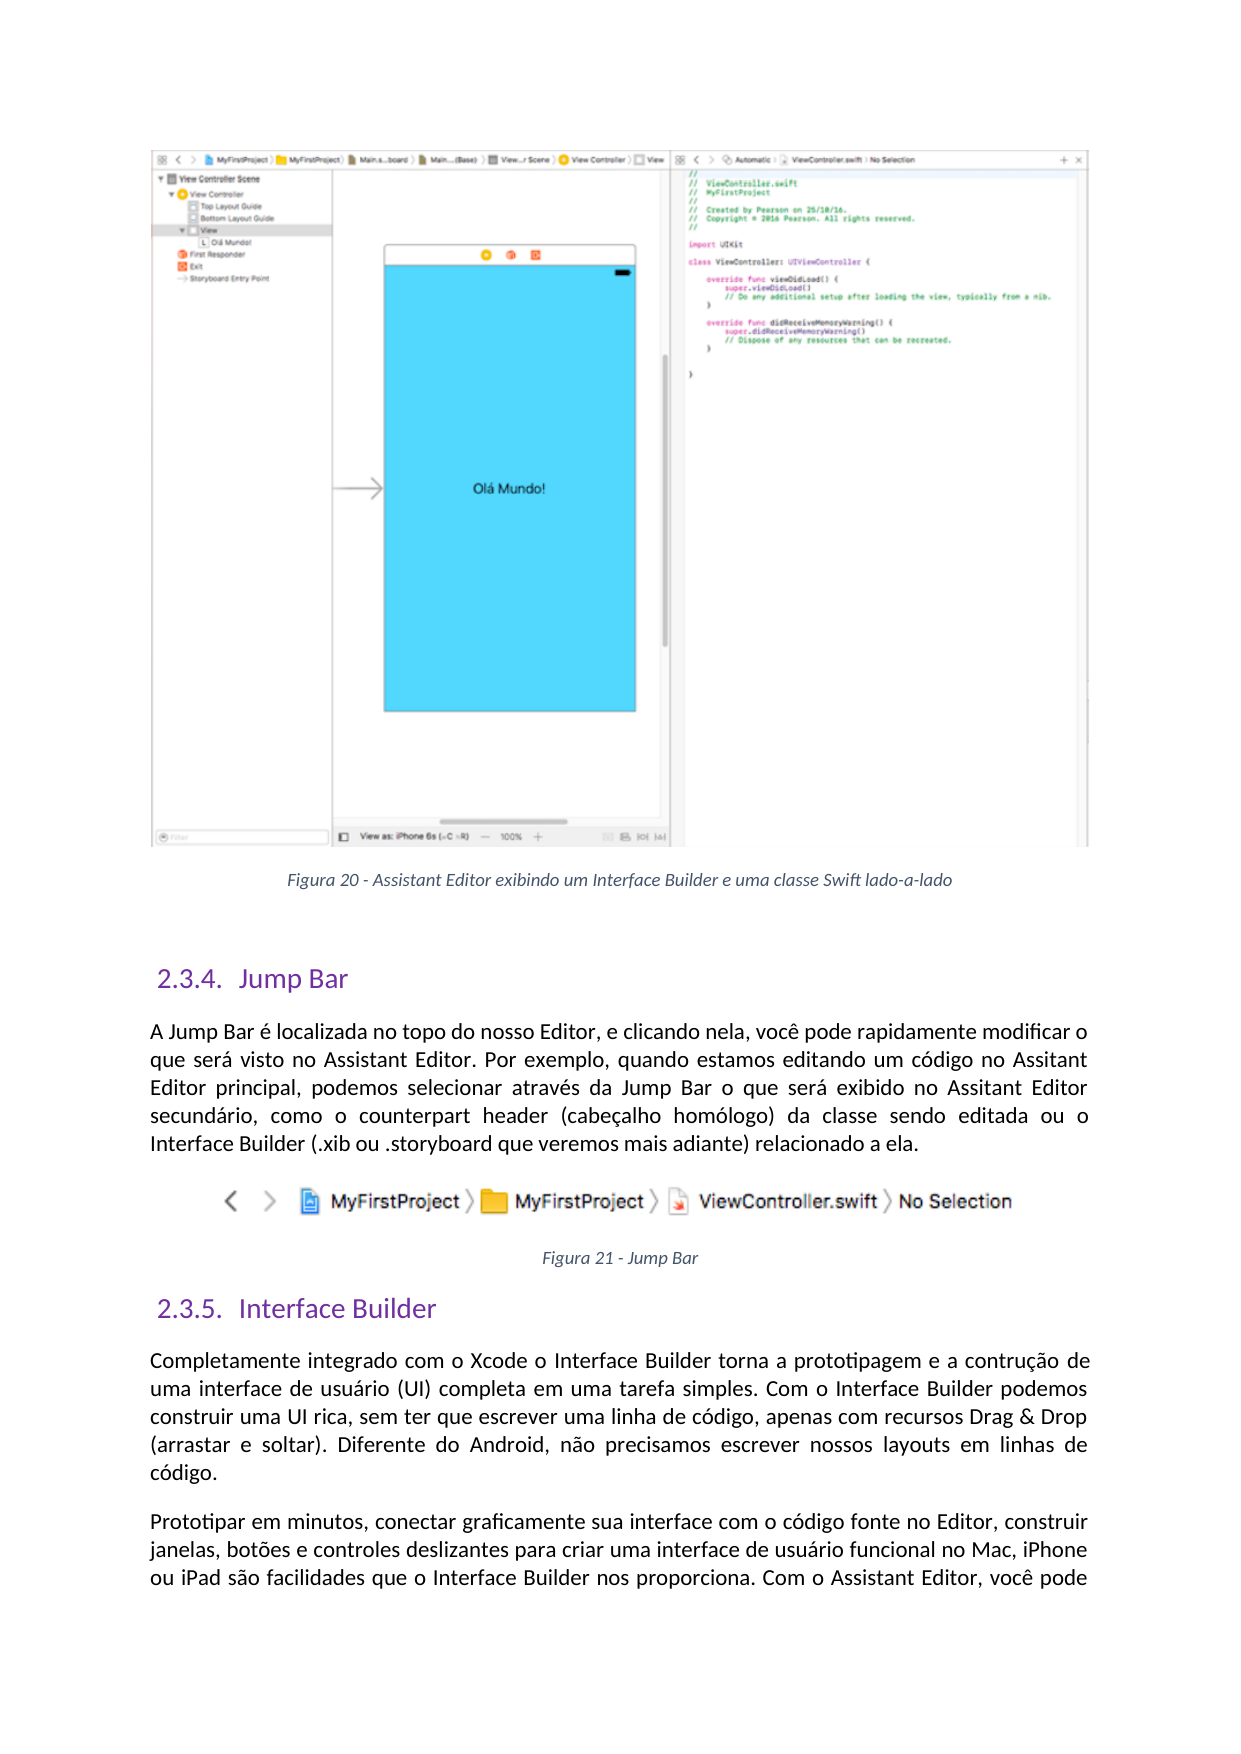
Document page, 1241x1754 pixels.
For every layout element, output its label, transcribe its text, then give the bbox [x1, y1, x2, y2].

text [150, 1507, 1090, 1591]
text A Jump Bar é localizada no topo do nosso Editor, e clicando nela, você pode rapidamente modificar o que será visto no Assistant Editor. Por exemplo, quando estamos editando um código no Assitant Editor principal, podemos selecionar através da Jump Bar o que será exibido no Assitant Editor secundário, como o counterpart header (cabeçalho homólogo) da classe sendo editada ou o Interface Builder (.xib ou .storyboard que veremos mais adiante) relacionado a ela. [150, 1017, 1090, 1157]
subtitle Interface Builder [223, 1290, 1090, 1326]
text Completamente integrado com o Xcode o Interface Builder torna a prototipagem e a contrução de uma interface de usuário (UI) uma tarefa simples. Com o Interface Builder podemos construir uma UI rica, sem ter que escrever uma linha de código, apenas com recursos Drag & Drop (arrastar e soltar). Diferente do Android, não precisamos escrever nossos layouts em linhas de código. [150, 1346, 1090, 1487]
picture [203, 1177, 1037, 1226]
picture [151, 150, 1090, 847]
subtitle Jump Bar [223, 960, 1090, 996]
